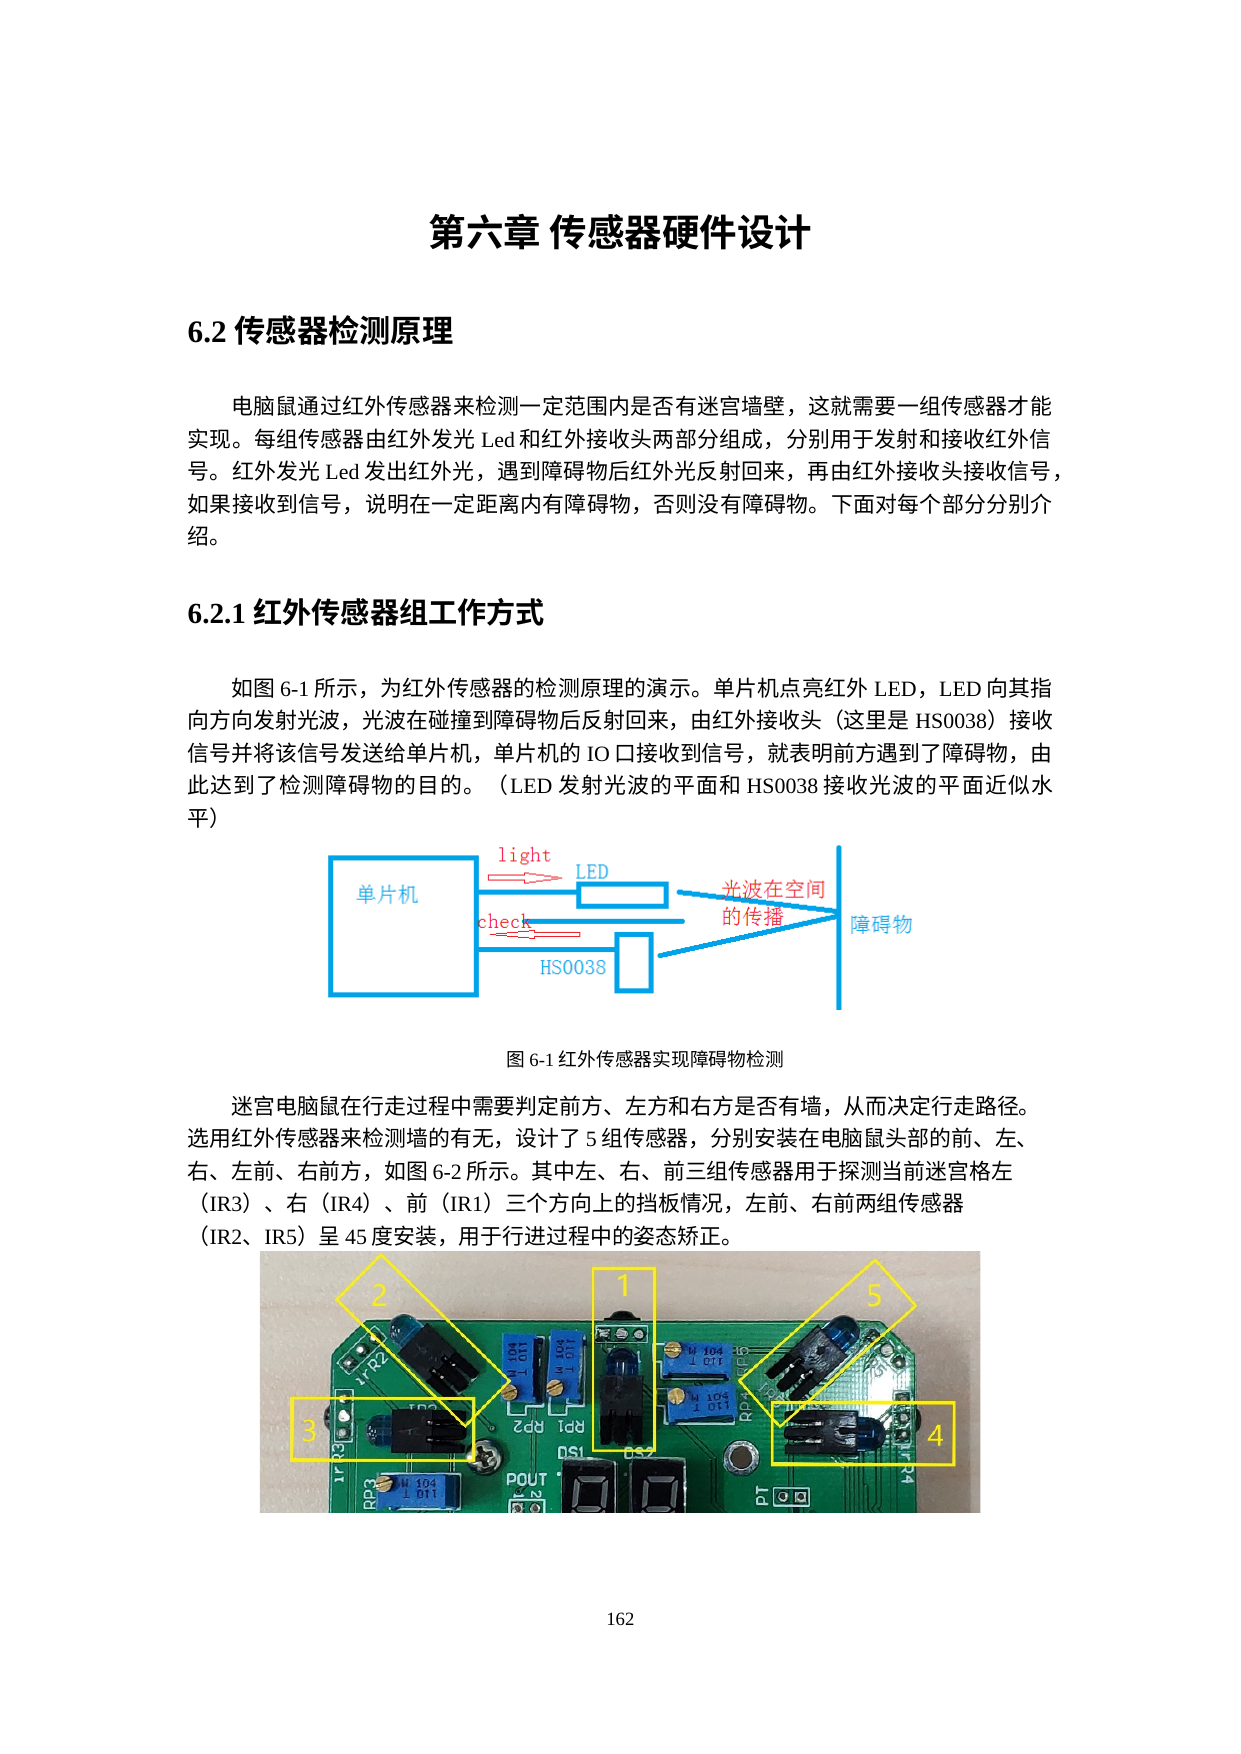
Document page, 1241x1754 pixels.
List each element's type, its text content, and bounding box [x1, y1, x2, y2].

text 图6-1 红外传感器实现障碍物检测 [187, 1042, 1053, 1075]
picture [259, 1251, 981, 1513]
text 如图6-1所示，为红外传感器的检测原理的演示。单片机点亮红外LED，LED向其指向方向发射光波，光波在碰撞到障碍物后反射回来，由红外接收头（这里是HS0038）接收信号并将该信号发送给单片机，单片机的IO口接收到信号，就表明前方遇到了障碍物，由此达到了检测障碍物的目的。（LED发射光波的平面和HS0038接收光波的平面近似水平） [187, 671, 1053, 833]
subtitle 6.2 传感器检测原理 [187, 297, 1053, 362]
subtitle 第六章 传感器硬件设计 [187, 197, 1053, 262]
text 电脑鼠通过红外传感器来检测一定范围内是否有迷宫墙壁，这就需要一组传感器才能实现。每组传感器由红外发光Led和红外接收头两部分组成，分别用于发射和接收红外信号。红外发光Led发出红外光，遇到障碍物后红外光反射回来，再由红外接收头接收信号，如果接收到信号，说明在一定距离内有障碍物，否则没有障碍物。下面对每个部分分别介绍。 [187, 389, 1053, 551]
picture [324, 833, 916, 1010]
text 迷宫电脑鼠在行走过程中需要判定前方、左方和右方是否有墙，从而决定行走路径。选用红外传感器来检测墙的有无，设计了5组传感器，分别安装在电脑鼠头部的前、左、右、左前、右前方，如图6-2所示。其中左、右、前三组传感器用于探测当前迷宫格左（IR3）、右（IR4）、前（IR1）三个方向上的挡板情况，左前、右前两组传感器（IR2、IR5）呈45度安装，用于行进过程中的姿态矫正。 [187, 1088, 1053, 1251]
subtitle 6.2.1 红外传感器组工作方式 [187, 578, 1053, 643]
